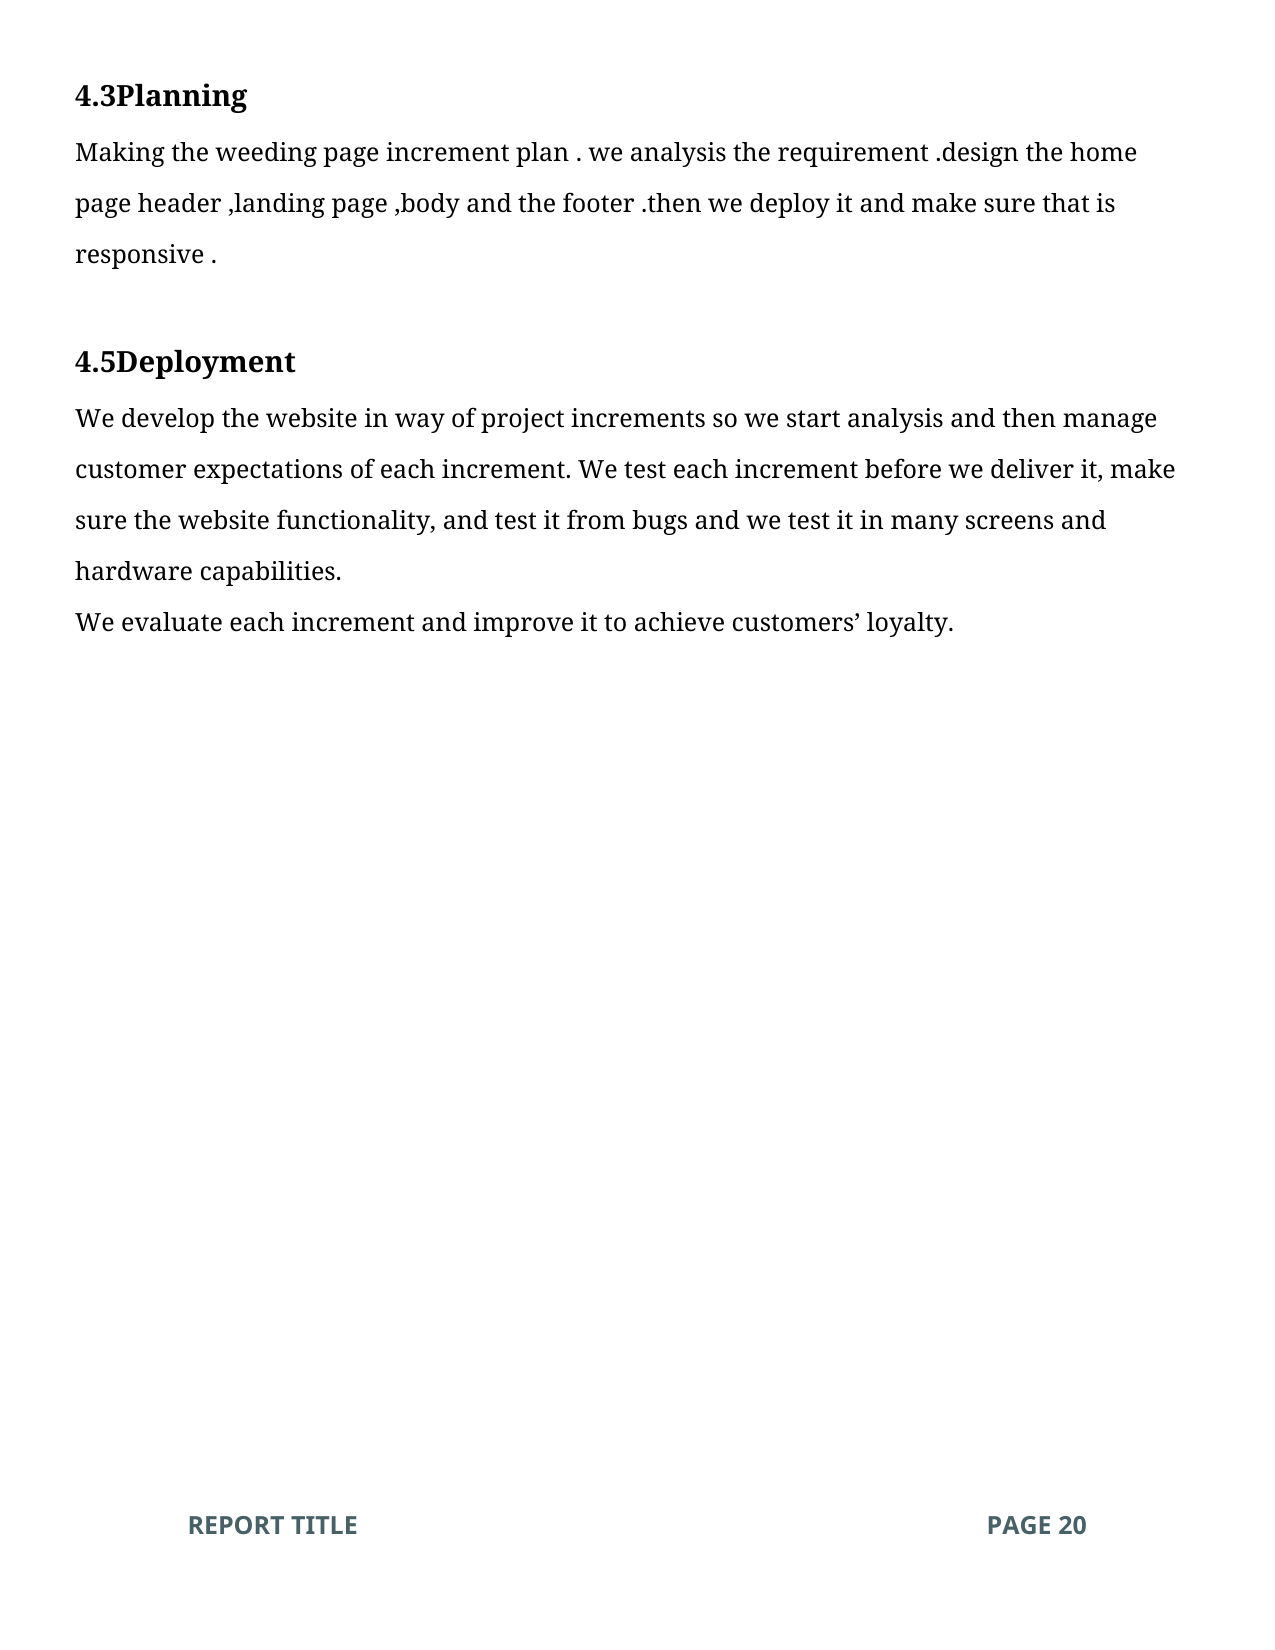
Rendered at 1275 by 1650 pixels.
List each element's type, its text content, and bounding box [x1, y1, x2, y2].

subtitle 4.5Deployment [75, 341, 1200, 381]
text Making the weeding page increment plan . we analysis the requirement .design the home page header ,landing page ,body and the footer .then we deploy it and make sure that is responsive . [75, 134, 1200, 271]
text We evaluate each increment and improve it to achieve customers’ loyalty. [75, 604, 1200, 638]
subtitle 4.3Planning [75, 75, 1200, 115]
text We develop the website in way of project increments so we start analysis and then manage customer expectations of each increment. We test each increment before we deliver it, make sure the website functionality, and test it from bugs and we test it in many screens and hardware capabilities. [75, 400, 1200, 587]
